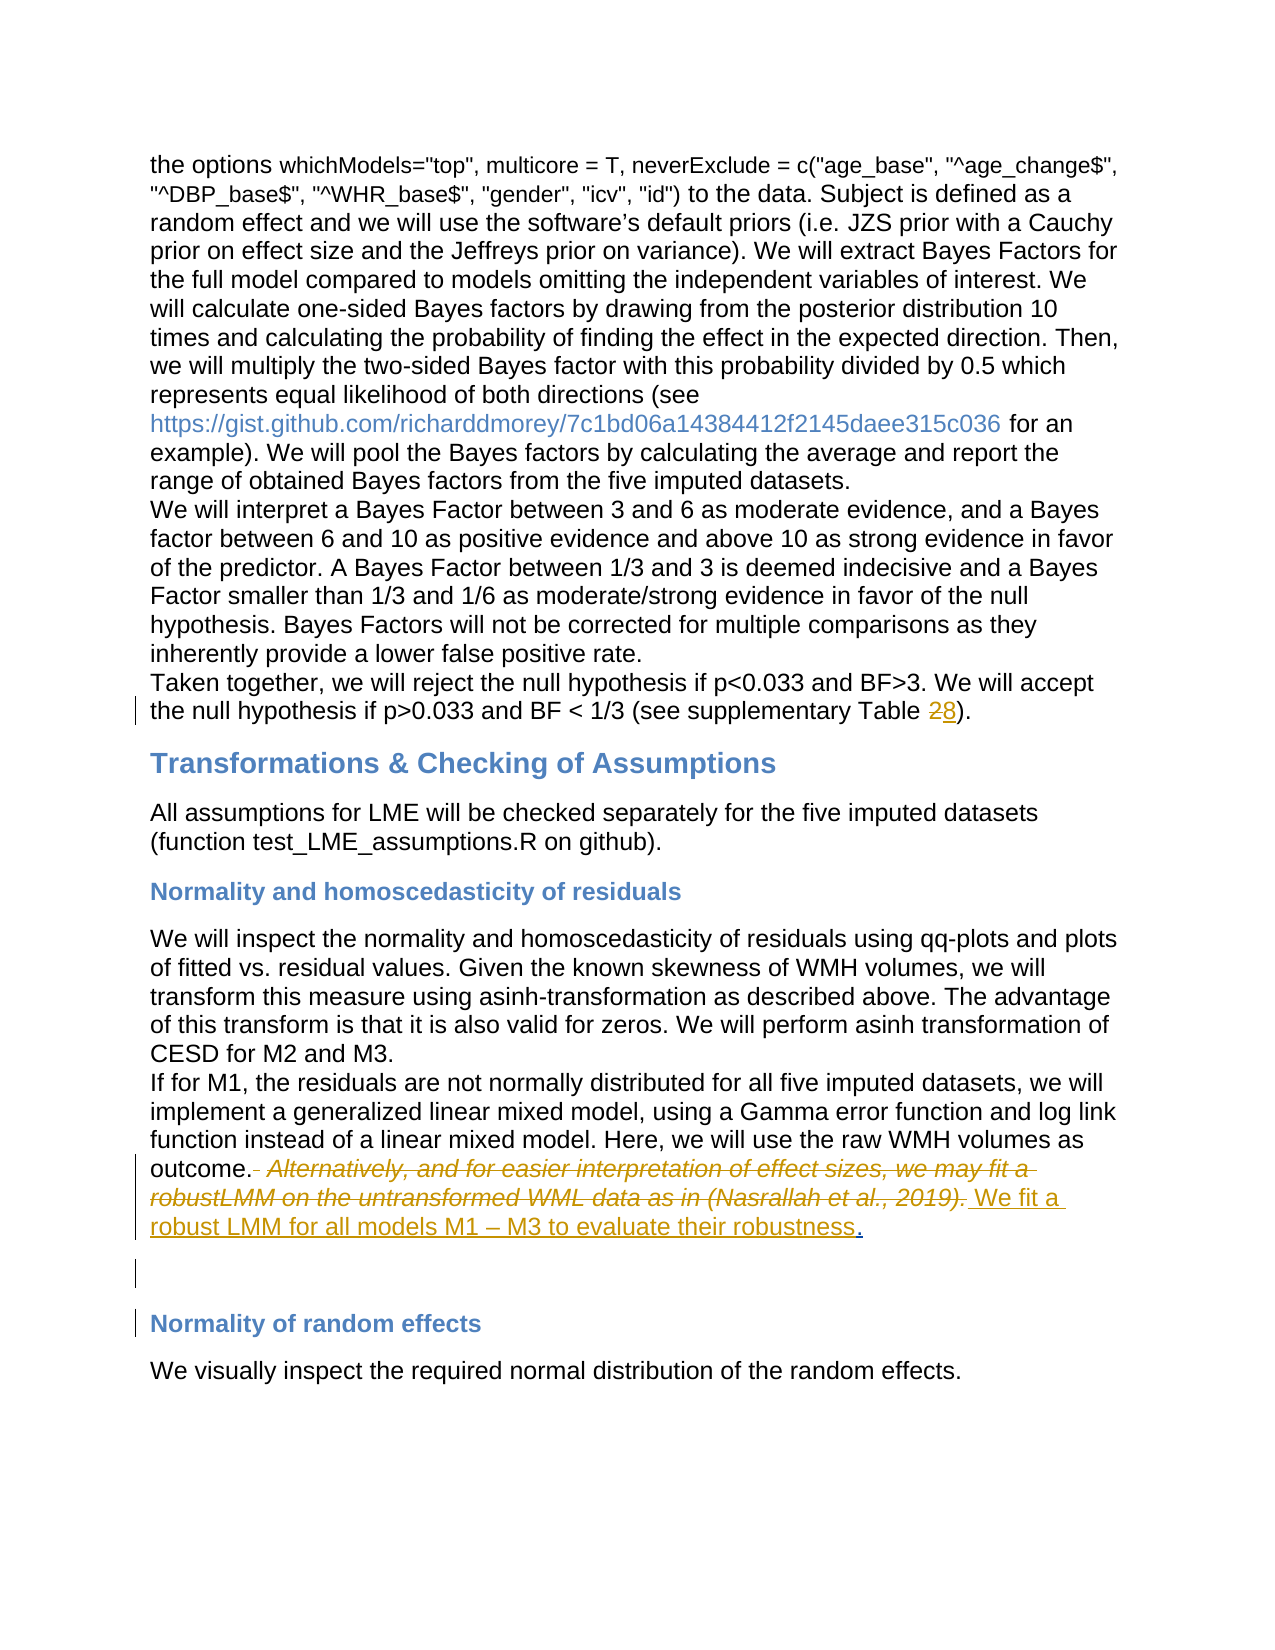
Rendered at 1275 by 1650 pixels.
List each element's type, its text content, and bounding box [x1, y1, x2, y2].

subtitle Normality and homoscedasticity of residuals [150, 876, 1125, 905]
subtitle Normality of random effects [150, 1308, 1125, 1337]
text We visually inspect the required normal distribution of the random effects. [150, 1356, 1125, 1385]
subtitle Transformations & Checking of Assumptions [150, 746, 1125, 779]
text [150, 150, 1125, 725]
text We will inspect the normality and homoscedasticity of residuals using qq-plots and plots of fitted vs. residual values. Given the known skewness of WMH volumes, we will transform this measure using asinh-transformation as described above. The advantage of this transform is that it is also valid for zeros. We will perform asinh transformation of CESD for M2 and M3. If for M1, the residuals are not normally distributed for all five imputed datasets, we will implement a generalized linear mixed model, using a Gamma error function and log link function instead of a linear mixed model. Here, we will use the raw WMH volumes as outcome. [150, 924, 1125, 1240]
text All assumptions for LME will be checked separately for the five imputed datasets (function test_LME_assumptions.R on github). [150, 798, 1125, 856]
